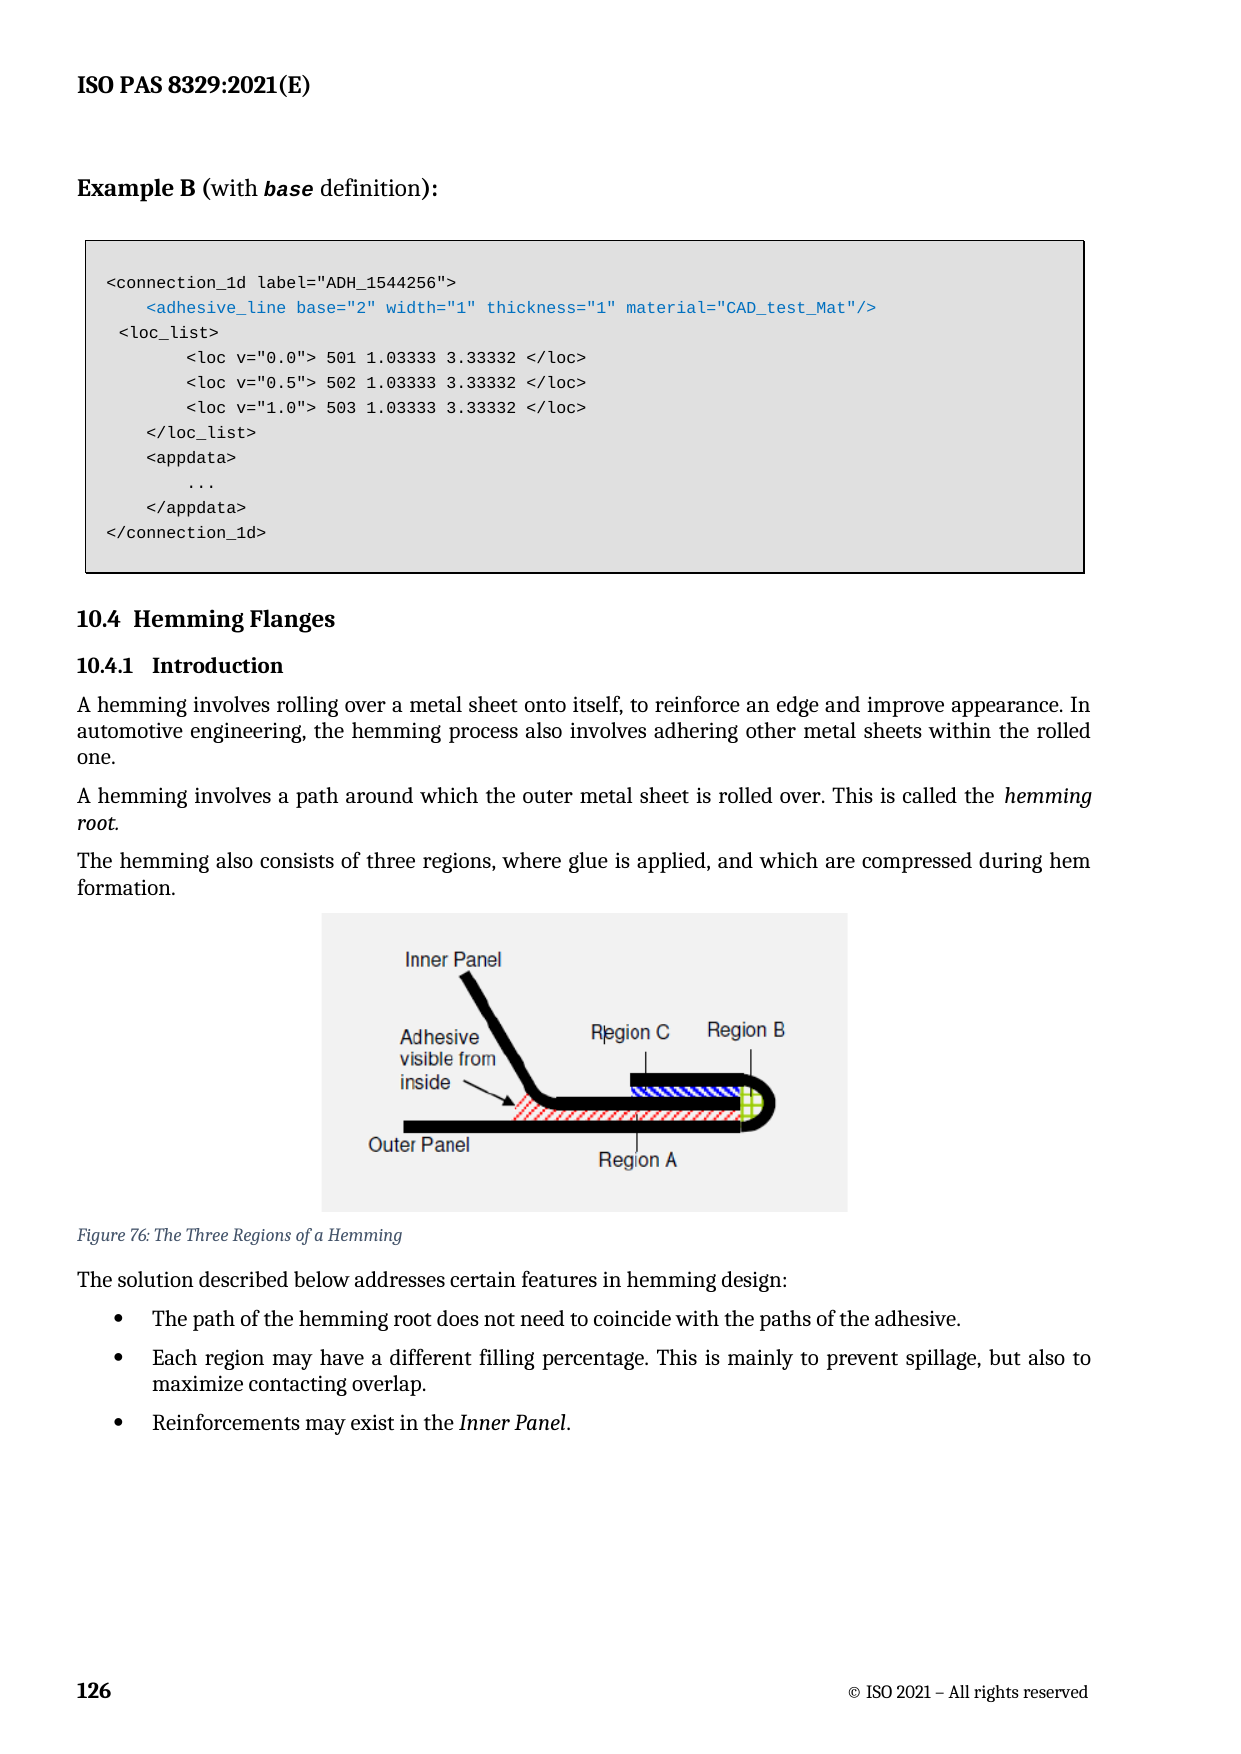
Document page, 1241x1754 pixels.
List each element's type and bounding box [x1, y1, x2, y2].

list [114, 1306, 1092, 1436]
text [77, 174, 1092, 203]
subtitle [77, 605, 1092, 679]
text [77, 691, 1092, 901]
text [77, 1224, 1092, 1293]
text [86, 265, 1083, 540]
picture [321, 913, 848, 1212]
